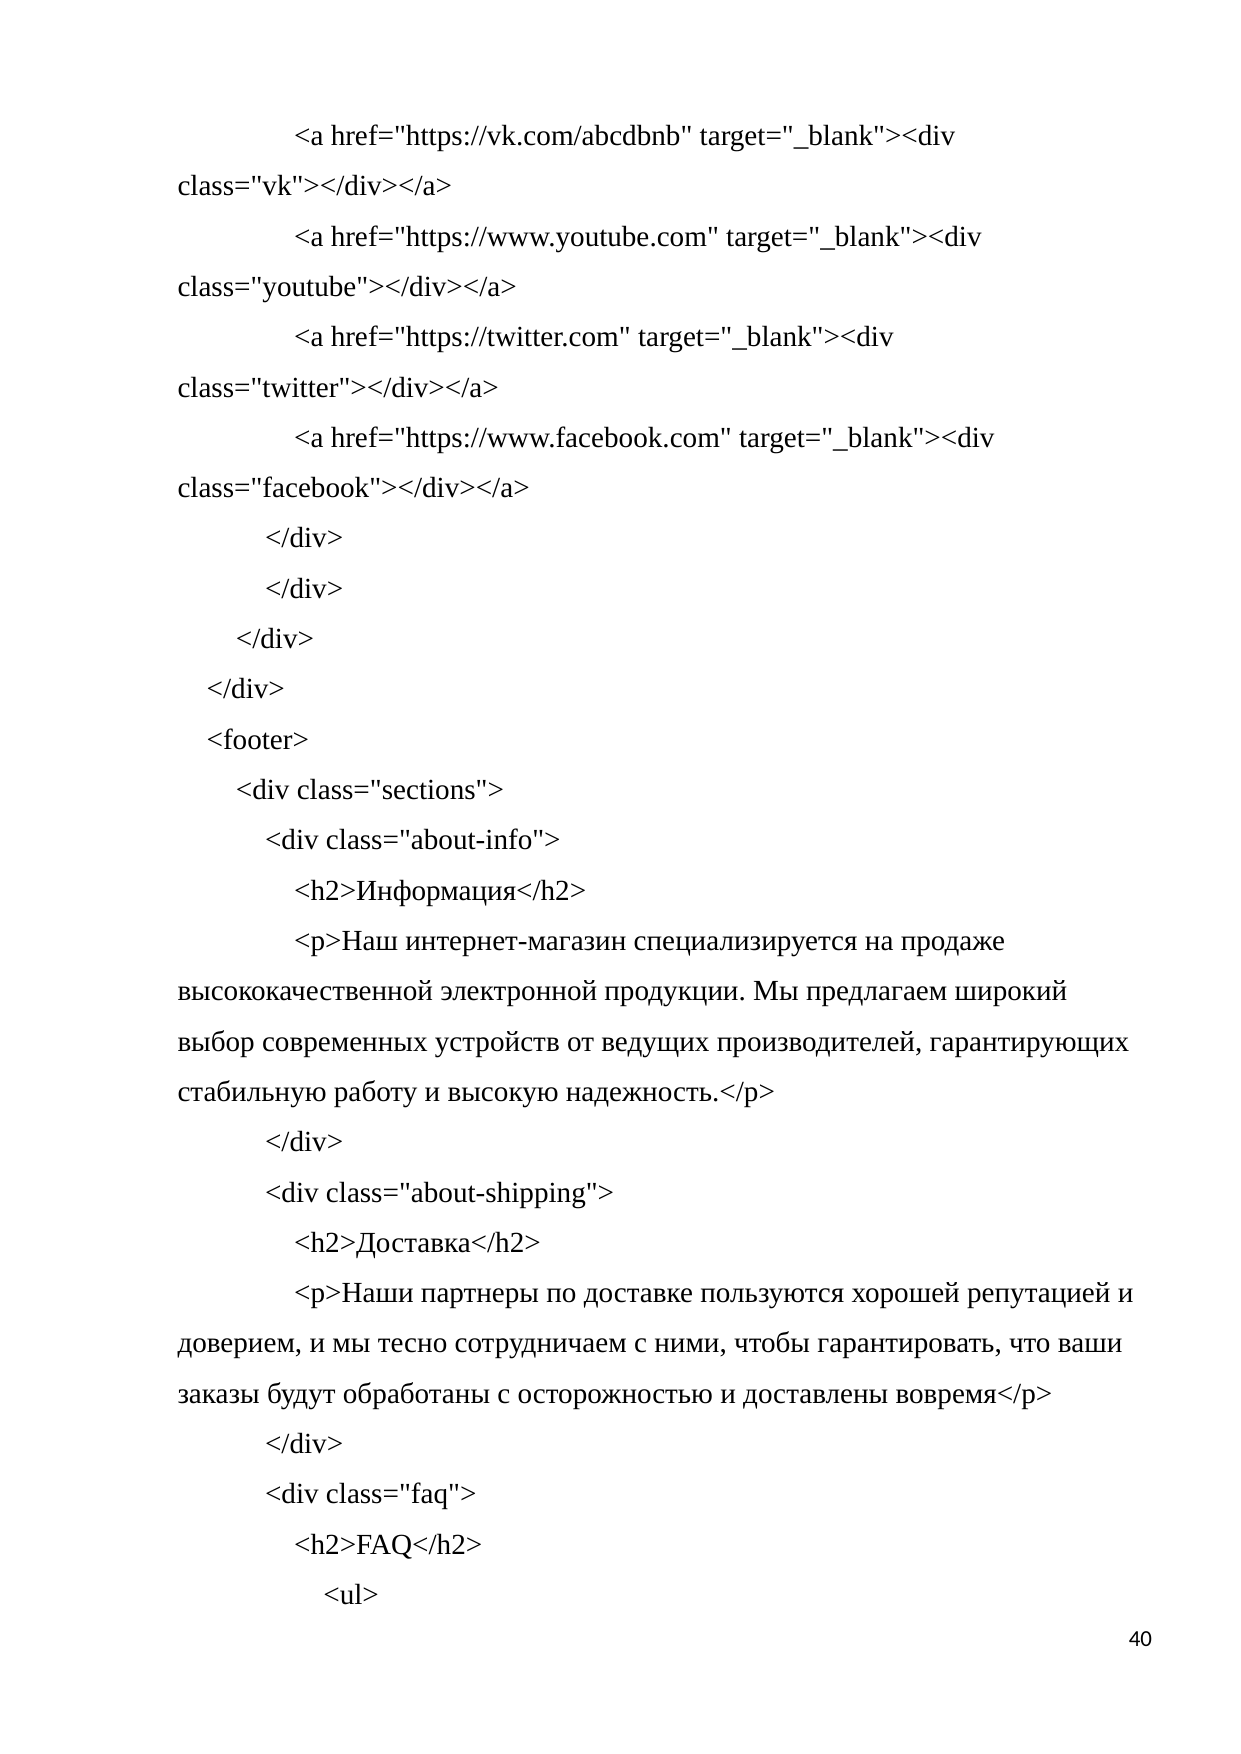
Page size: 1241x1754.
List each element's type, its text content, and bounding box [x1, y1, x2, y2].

text </div> [177, 1124, 1152, 1158]
text <h2>Информация</h2> [177, 873, 1152, 906]
text <p>Наш интернет-магазин специализируется на продаже высококачественной электронной продукции. Мы предлагаем широкий выбор современных устройств от ведущих производителей, гарантирующих стабильную работу и высокую надежность.</p> [177, 923, 1152, 1108]
text <a href="https://www.facebook.com" target="_blank"><div class="facebook"></div></a> [177, 420, 1152, 504]
text </div> [177, 621, 1152, 655]
text </div> [177, 571, 1152, 604]
text </div> [177, 521, 1152, 554]
text <h2>Доставка</h2> [177, 1225, 1152, 1258]
text </div> [177, 1426, 1152, 1460]
text <footer> [177, 722, 1152, 755]
text <div class="faq"> [177, 1477, 1152, 1510]
text </div> [177, 672, 1152, 705]
text <div class="about-shipping"> [177, 1175, 1152, 1208]
text <a href="https://vk.com/abcdbnb" target="_blank"><div class="vk"></div></a> [177, 118, 1152, 202]
text <a href="https://twitter.com" target="_blank"><div class="twitter"></div></a> [177, 319, 1152, 403]
text <div class="sections"> [177, 772, 1152, 806]
text <p>Наши партнеры по доставке пользуются хорошей репутацией и доверием, и мы тесно сотрудничаем с ними, чтобы гарантировать, что ваши заказы будут обработаны с осторожностью и доставлены вовремя</p> [177, 1275, 1152, 1409]
text <div class="about-info"> [177, 822, 1152, 856]
text <a href="https://www.youtube.com" target="_blank"><div class="youtube"></div></a> [177, 219, 1152, 303]
text <ul> [177, 1577, 1152, 1611]
text <h2>FAQ</h2> [177, 1527, 1152, 1560]
